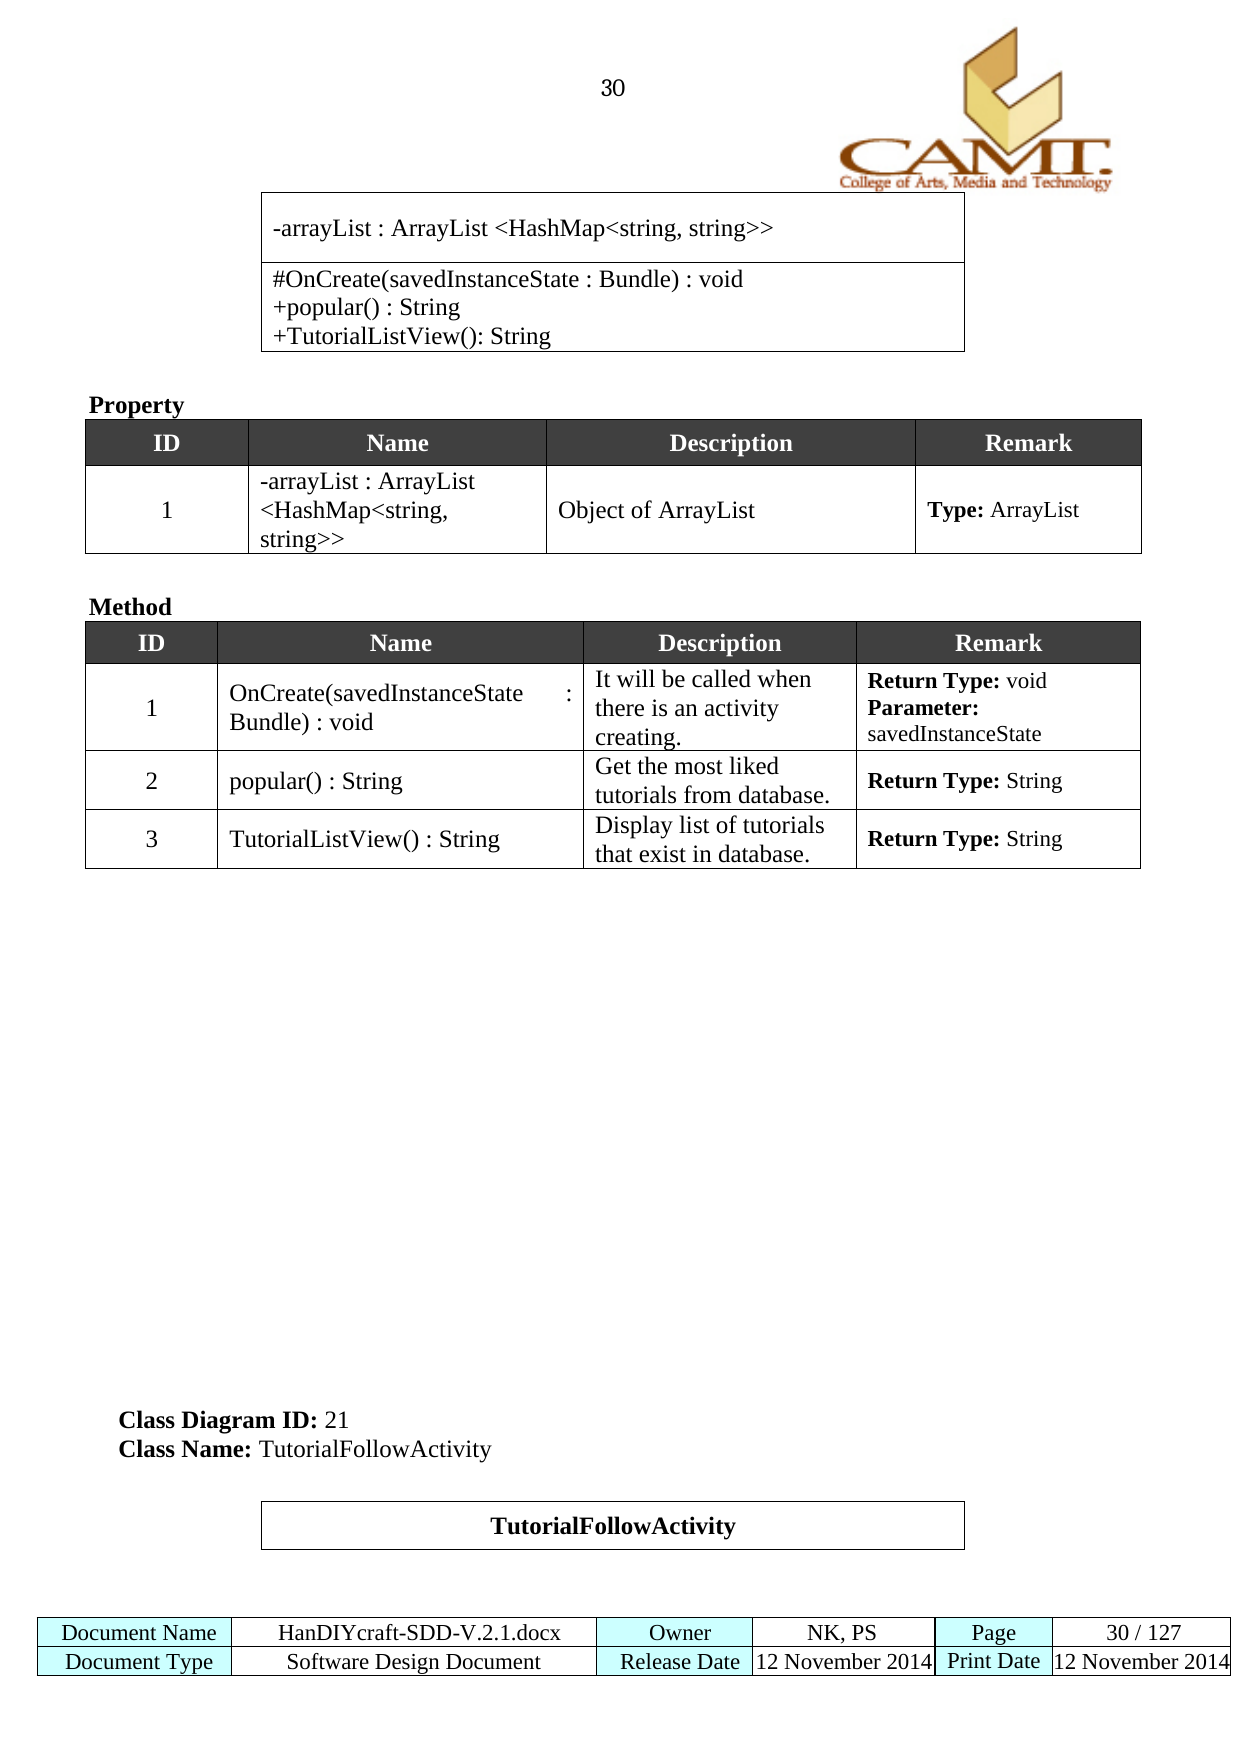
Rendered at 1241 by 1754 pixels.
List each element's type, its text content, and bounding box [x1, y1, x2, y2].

table_cell 3 [86, 810, 217, 867]
table_cell Display list of tutorials that exist in database. [584, 810, 856, 867]
table_header ID [86, 420, 248, 465]
table_cell Object of ArrayList [547, 466, 915, 553]
table_cell #OnCreate(savedInstanceState : Bundle) : void +popular() : String +TutorialListView(): String [262, 263, 964, 351]
table_header Remark [916, 420, 1141, 465]
text Class Diagram ID: 21 [118, 1405, 1108, 1434]
table_cell Return Type: String [857, 810, 1140, 867]
table_cell -arrayList : ArrayList <HashMap<string, string>> [262, 193, 964, 262]
table_cell Return Type: void Parameter: savedInstanceState [857, 664, 1140, 750]
table_cell -arrayList : ArrayList <HashMap<string, string>> [249, 466, 546, 553]
table_header Description [584, 622, 856, 663]
table_cell It will be called when there is an activity creating. [584, 664, 856, 750]
table_header Description [547, 420, 915, 465]
table_cell Type: ArrayList [916, 466, 1141, 553]
table_header Name [249, 420, 546, 465]
table_cell TutorialListView() : String [218, 810, 583, 867]
table_cell 1 [86, 466, 248, 553]
table_cell 1 [86, 664, 217, 750]
table_header ID [86, 622, 217, 663]
table_header Name [218, 622, 583, 663]
table_cell popular() : String [218, 751, 583, 809]
table_header Remark [857, 622, 1140, 663]
table_header TutorialFollowActivity [262, 1502, 964, 1549]
table_cell OnCreate(savedInstanceState : Bundle) : void [218, 664, 583, 750]
picture [755, 18, 1221, 207]
list Property [88, 390, 1108, 419]
list Method [88, 592, 1108, 621]
table_cell Get the most liked tutorials from database. [584, 751, 856, 809]
table_cell Return Type: String [857, 751, 1140, 809]
text Class Name: TutorialFollowActivity [118, 1434, 1108, 1463]
table_cell 2 [86, 751, 217, 809]
